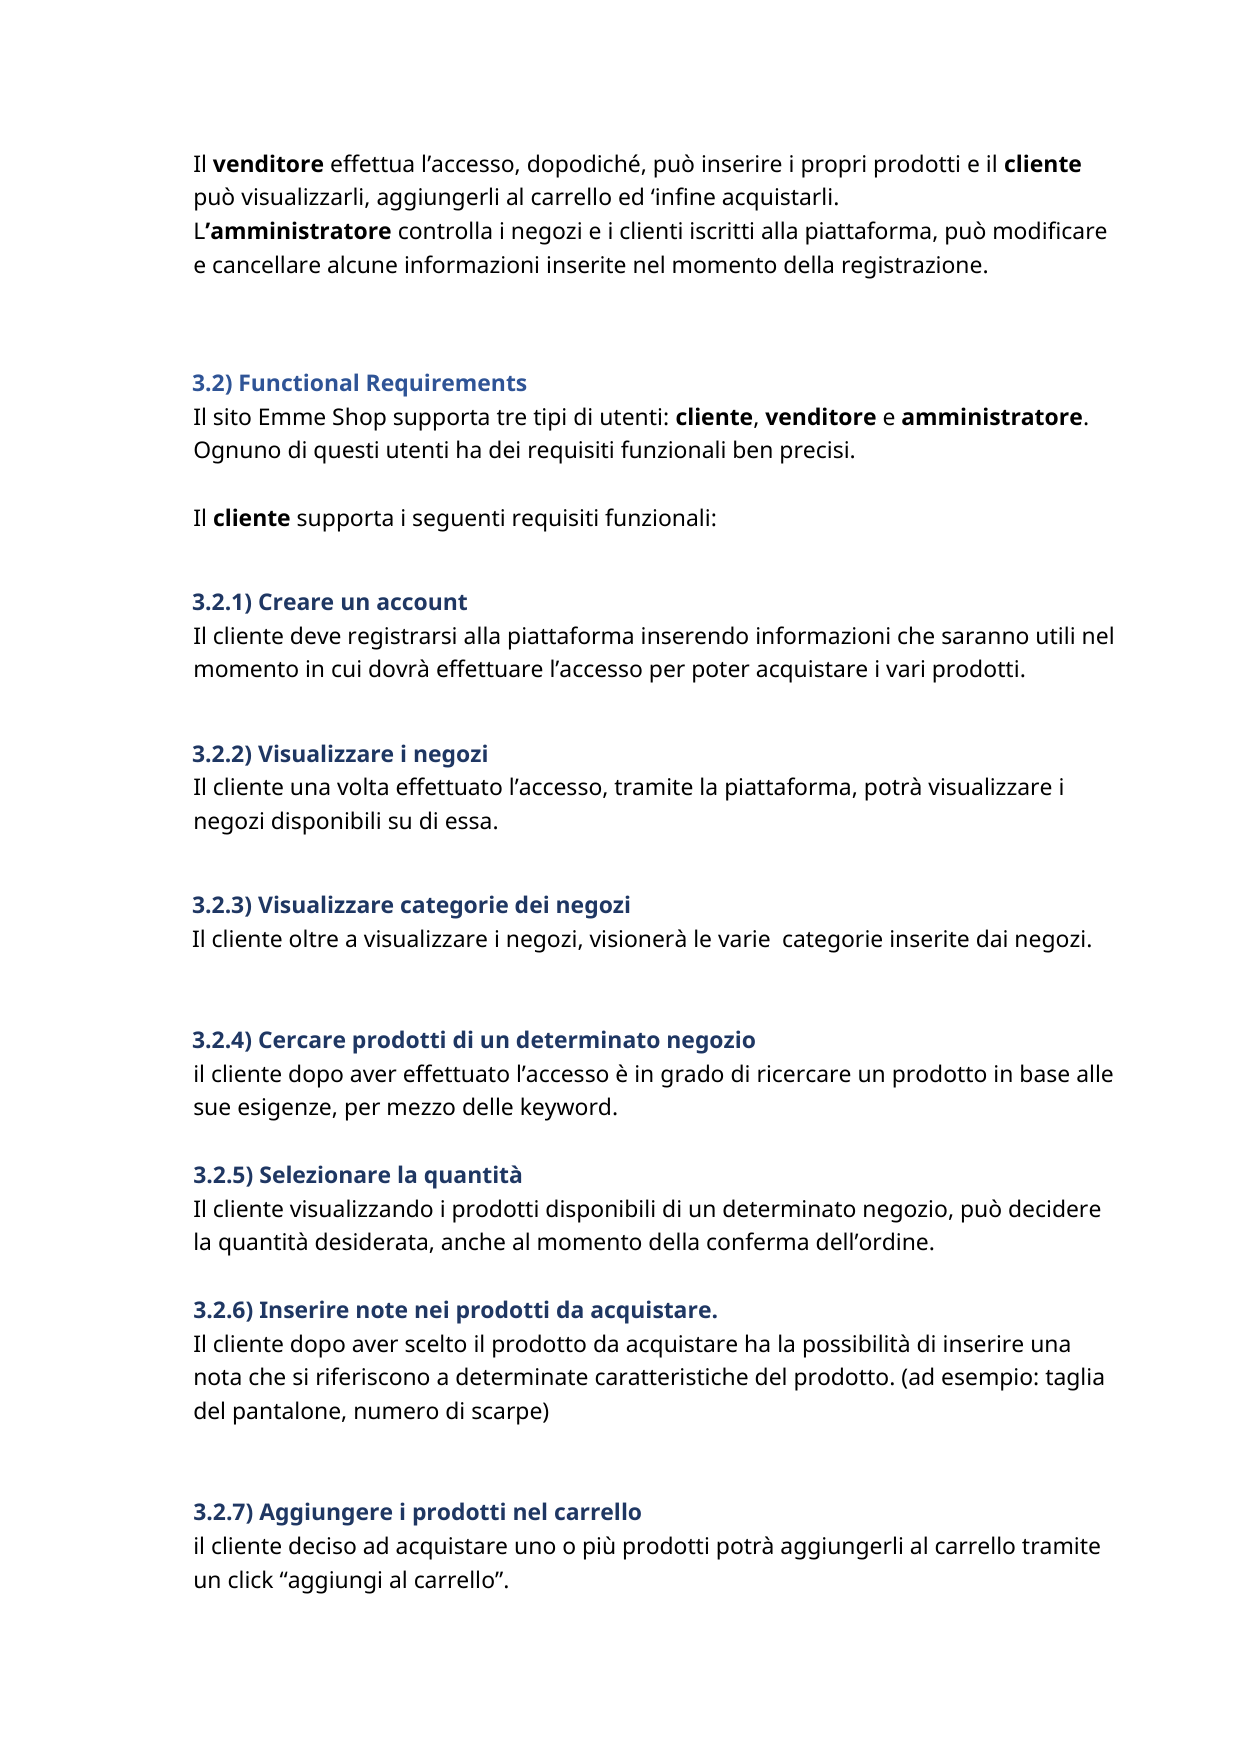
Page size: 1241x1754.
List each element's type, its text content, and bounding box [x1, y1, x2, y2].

list Il cliente deve registrarsi alla piattaforma inserendo informazioni che saranno utili nel momento in cui dovrà effettuare l’accesso per poter acquistare i vari prodotti. [193, 620, 1122, 685]
list 3.2.6) Inserire note nei prodotti da acquistare. [193, 1294, 1122, 1325]
text Il cliente oltre a visualizzare i negozi, visionerà le varie categorie inserite dai negozi. [118, 923, 1122, 954]
list Il cliente una volta effettuato l’accesso, tramite la piattaforma, potrà visualizzare i negozi disponibili su di essa. [193, 771, 1122, 836]
list Il cliente dopo aver scelto il prodotto da acquistare ha la possibilità di inserire una nota che si riferiscono a determinate caratteristiche del prodotto. (ad esempio: taglia del pantalone, numero di scarpe) [193, 1328, 1122, 1426]
list Il cliente visualizzando i prodotti disponibili di un determinato negozio, può decidere la quantità desiderata, anche al momento della conferma dell’ordine. [193, 1193, 1122, 1258]
subtitle 3.2.2) Visualizzare i negozi [118, 738, 1122, 769]
list il cliente dopo aver effettuato l’accesso è in grado di ricercare un prodotto in base alle sue esigenze, per mezzo delle keyword. [193, 1058, 1122, 1123]
list Il sito Emme Shop supporta tre tipi di utenti: cliente, venditore e amministratore. Ognuno di questi utenti ha dei requisiti funzionali ben precisi. [193, 401, 1122, 466]
list il cliente deciso ad acquistare uno o più prodotti potrà aggiungerli al carrello tramite un click “aggiungi al carrello”. [193, 1530, 1122, 1595]
subtitle 3.2) Functional Requirements [118, 367, 1122, 398]
subtitle 3.2.3) Visualizzare categorie dei negozi [118, 889, 1122, 921]
subtitle 3.2.1) Creare un account [118, 586, 1122, 617]
list Il cliente supporta i seguenti requisiti funzionali: [193, 502, 1122, 533]
list Il venditore effettua l’accesso, dopodiché, può inserire i propri prodotti e il cliente può visualizzarli, aggiungerli al carrello ed ‘infine acquistarli. [193, 148, 1122, 213]
subtitle 3.2.4) Cercare prodotti di un determinato negozio [118, 1024, 1122, 1055]
list 3.2.5) Selezionare la quantità [193, 1159, 1122, 1190]
list 3.2.7) Aggiungere i prodotti nel carrello [193, 1496, 1122, 1528]
list L’amministratore controlla i negozi e i clienti iscritti alla piattaforma, può modificare e cancellare alcune informazioni inserite nel momento della registrazione. [193, 215, 1122, 280]
